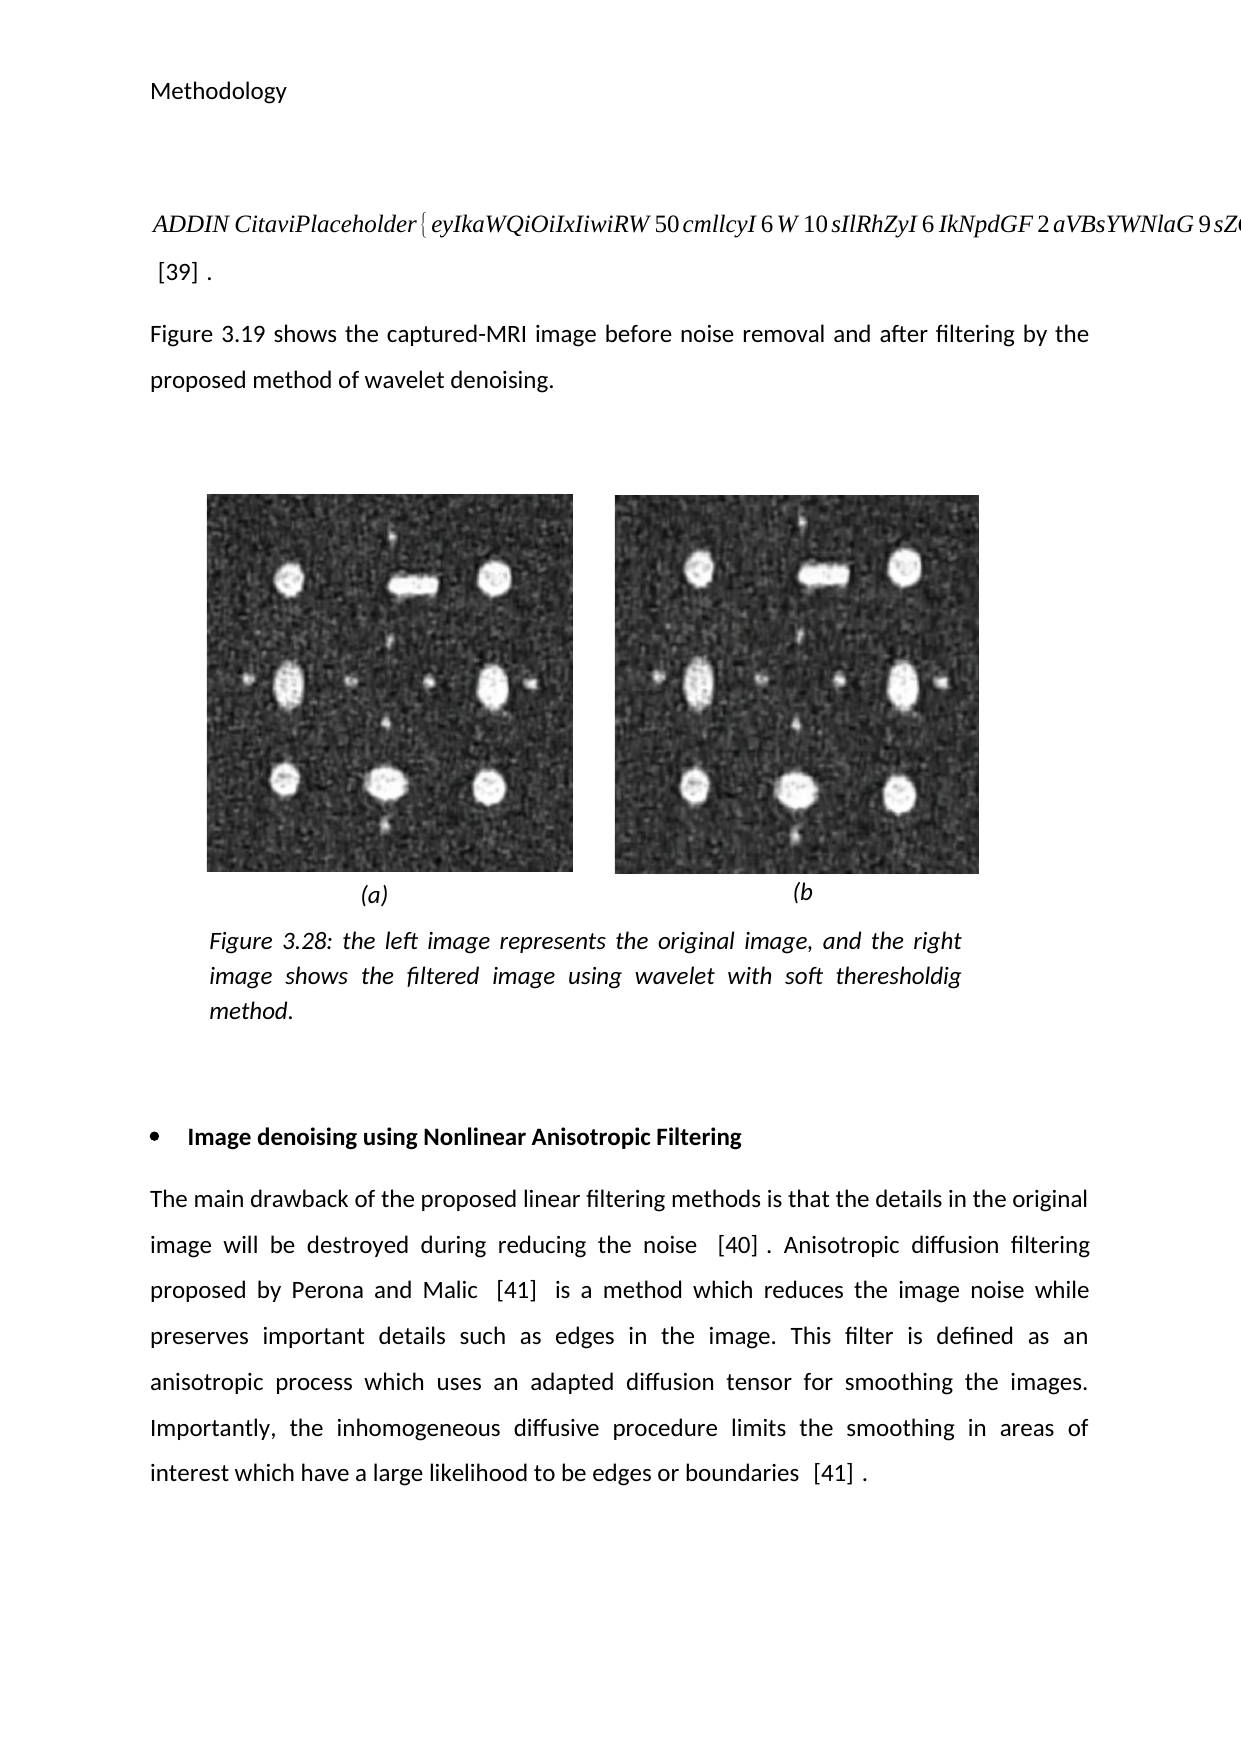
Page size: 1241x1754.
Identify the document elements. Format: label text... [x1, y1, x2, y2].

text The main drawback of the proposed linear filtering methods is that the details in the original image will be destroyed during reducing the noise . Anisotropic diffusion filtering proposed by Perona and Malic is a method which reduces the image noise while preserves important details such as edges in the image. This filter is defined as an anisotropic process which uses an adapted diffusion tensor for smoothing the images. Importantly, the inhomogeneous diffusive procedure limits the smoothing in areas of interest which have a large likelihood to be edges or boundaries . [150, 1183, 1090, 1488]
list Image denoising using Nonlinear Anisotropic Filtering [150, 1121, 1090, 1151]
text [150, 210, 1090, 286]
picture [614, 495, 979, 874]
text Figure 3.19 shows the captured-MRI image before noise removal and after filtering by the proposed method of wavelet denoising. [150, 318, 1090, 394]
picture [206, 494, 573, 872]
